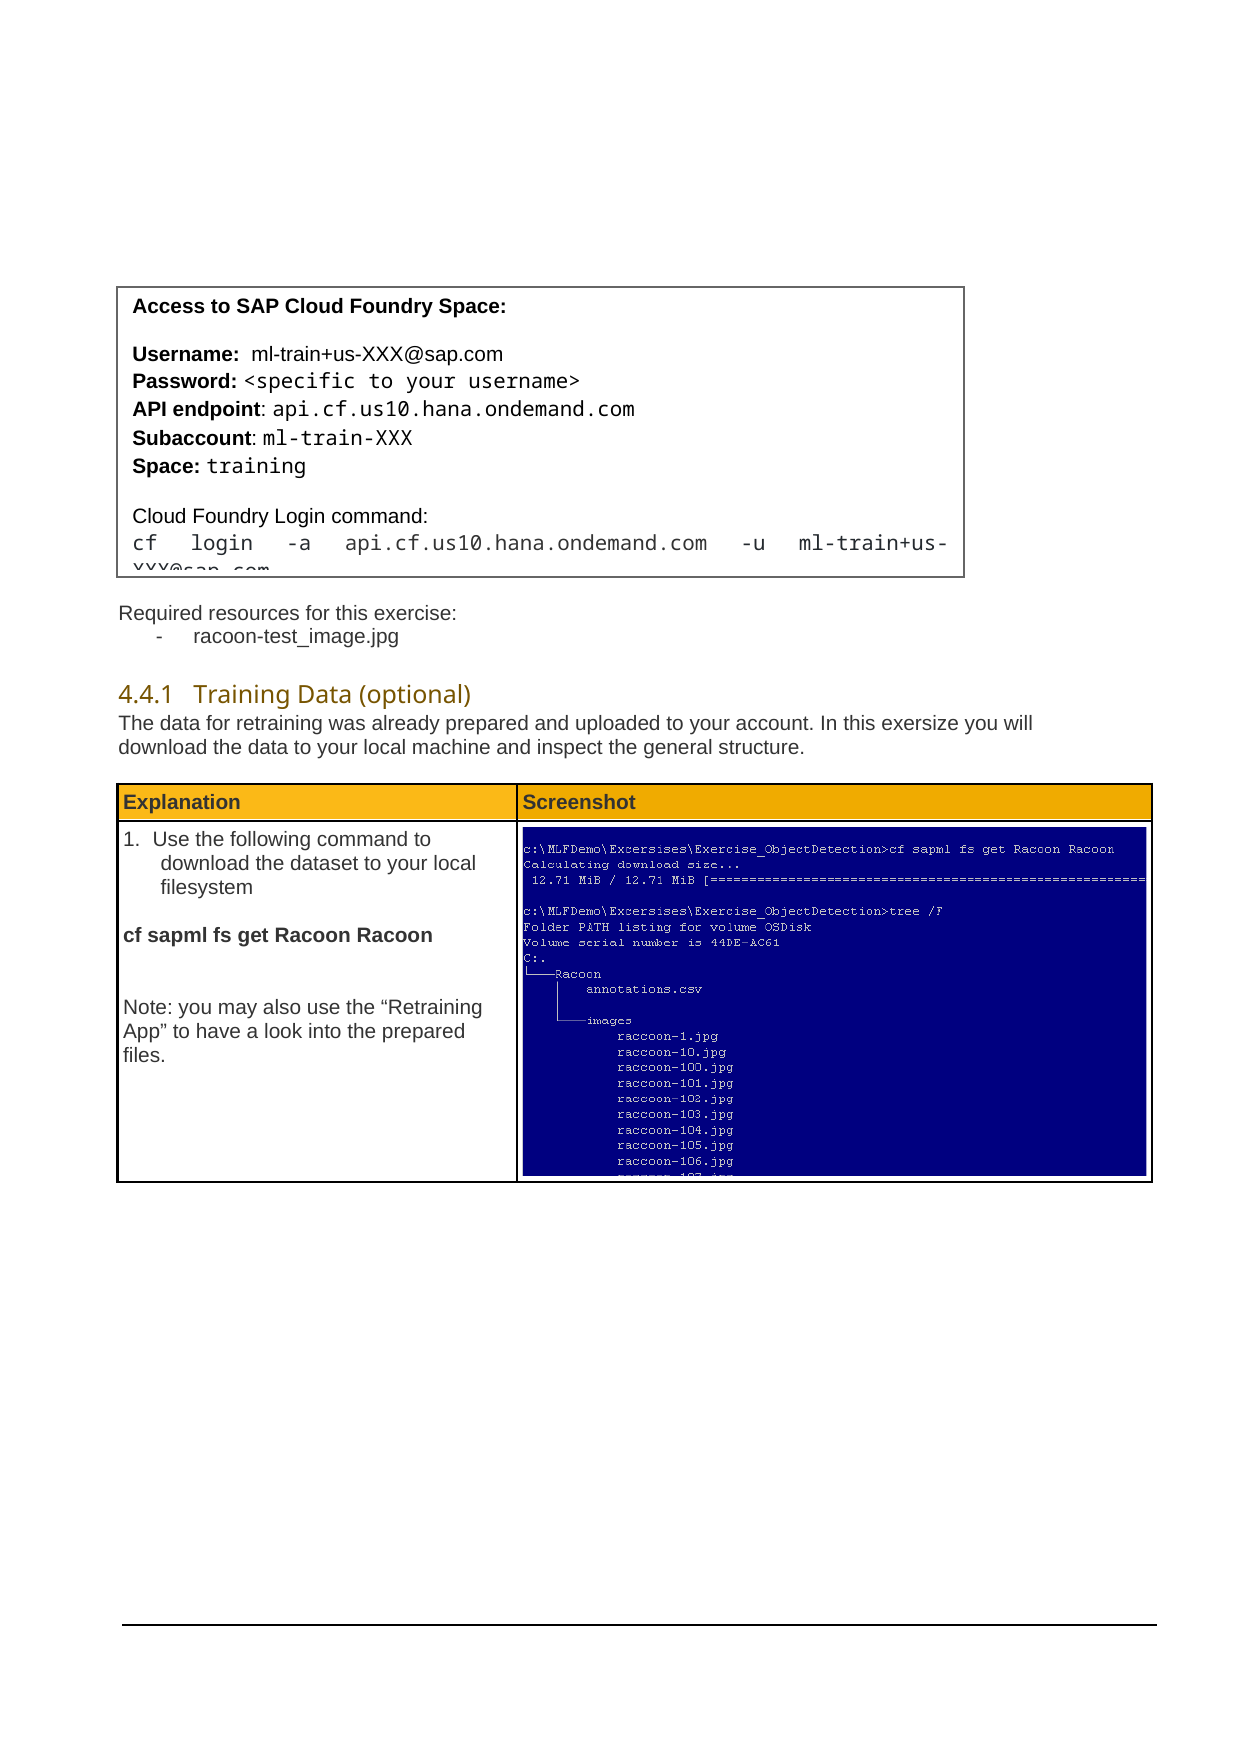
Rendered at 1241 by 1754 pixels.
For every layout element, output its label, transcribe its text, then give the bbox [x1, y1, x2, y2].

table_header Explanation [119, 785, 516, 819]
text The data for retraining was already prepared and uploaded to your account. In this exersize you will download the data to your local machine and inspect the general structure. [118, 711, 1122, 758]
table_cell Use the following command to download the dataset to your local filesystem cf sapml fs get Racoon Racoon Note: you may also use the “Retraining App” to have a look into the prepared files. [119, 822, 516, 1181]
text Required resources for this exercise: [118, 600, 1122, 624]
table_cell [518, 822, 1151, 1181]
table_header Screenshot [518, 785, 1151, 819]
list racoon-test_image.jpg [156, 624, 1122, 648]
picture [522, 827, 1147, 1176]
subtitle Training Data (optional) [118, 676, 1122, 711]
